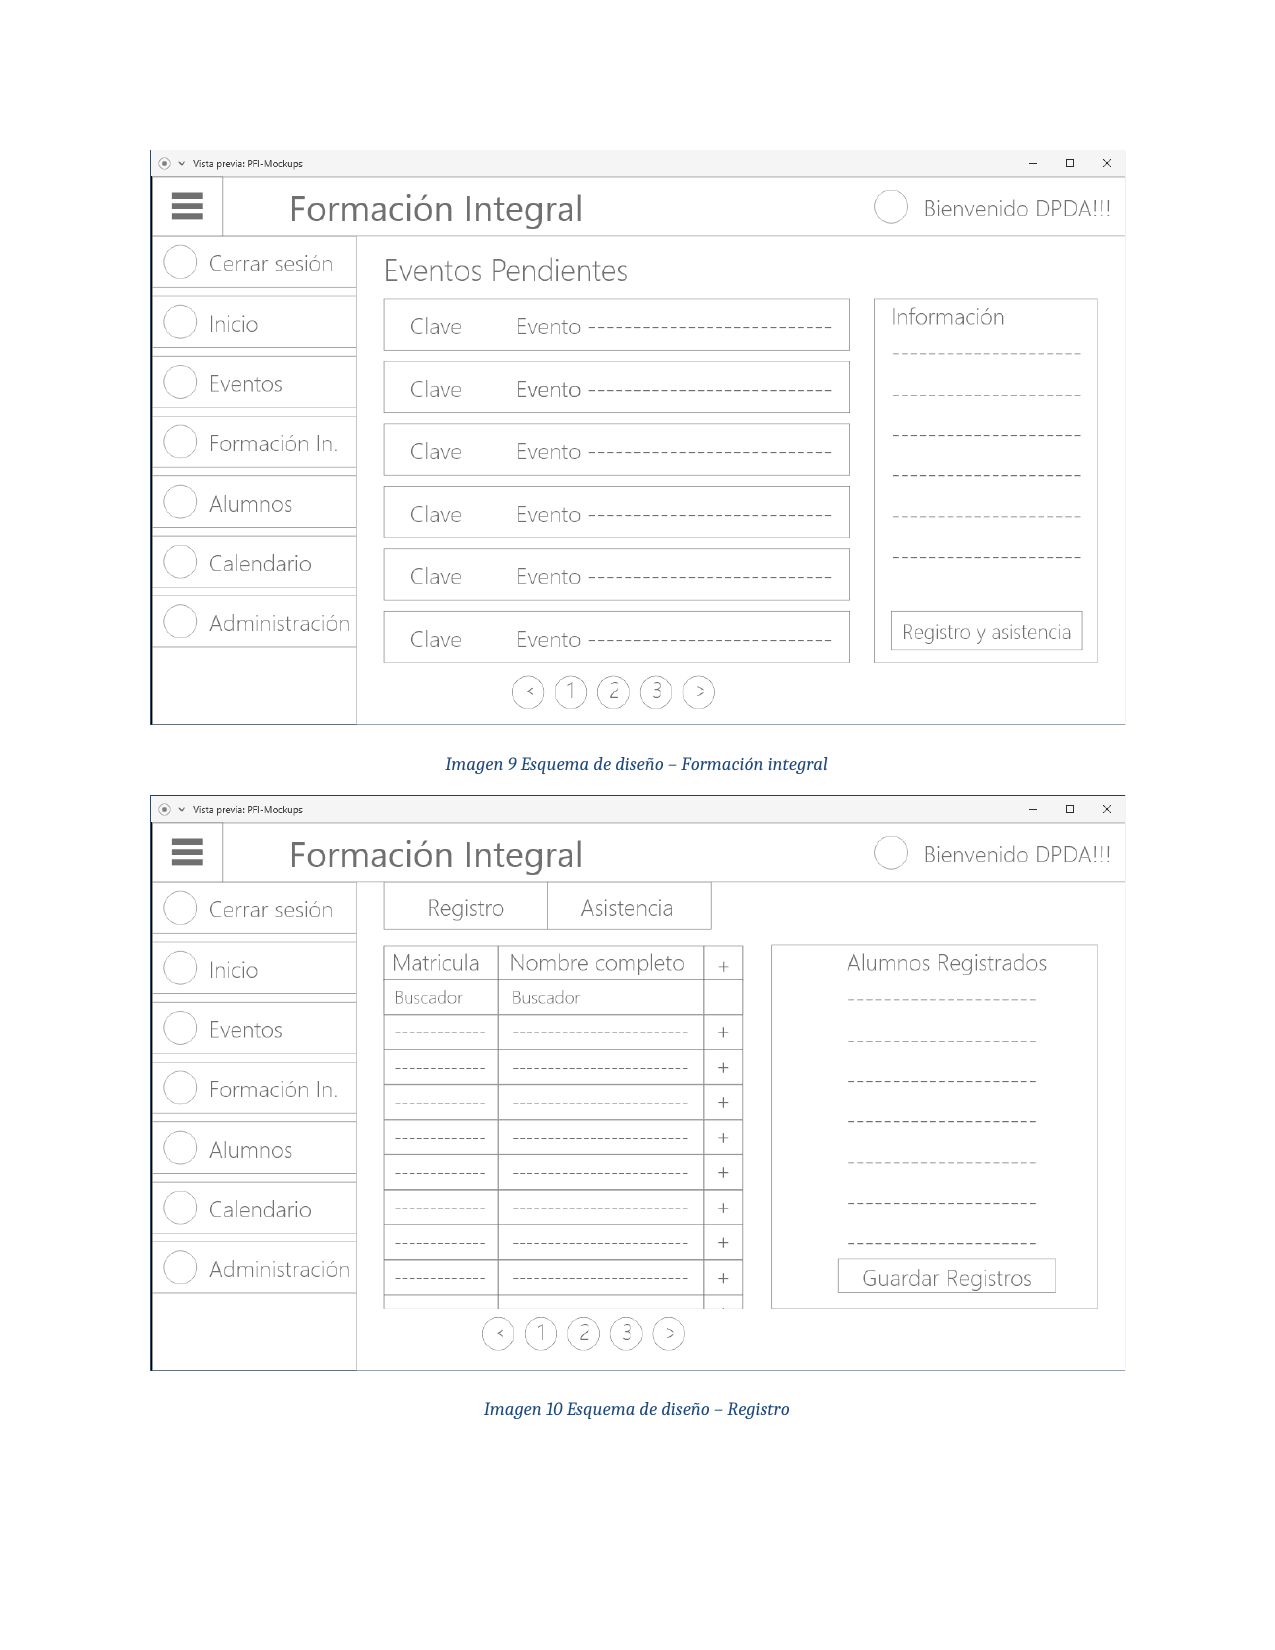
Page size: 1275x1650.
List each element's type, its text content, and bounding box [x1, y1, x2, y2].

text Imagen 10 Esquema de diseño – Registro [150, 1399, 1125, 1420]
text Imagen 9 Esquema de diseño – Formación integral [150, 753, 1125, 775]
picture [150, 150, 1126, 725]
picture [150, 795, 1126, 1371]
